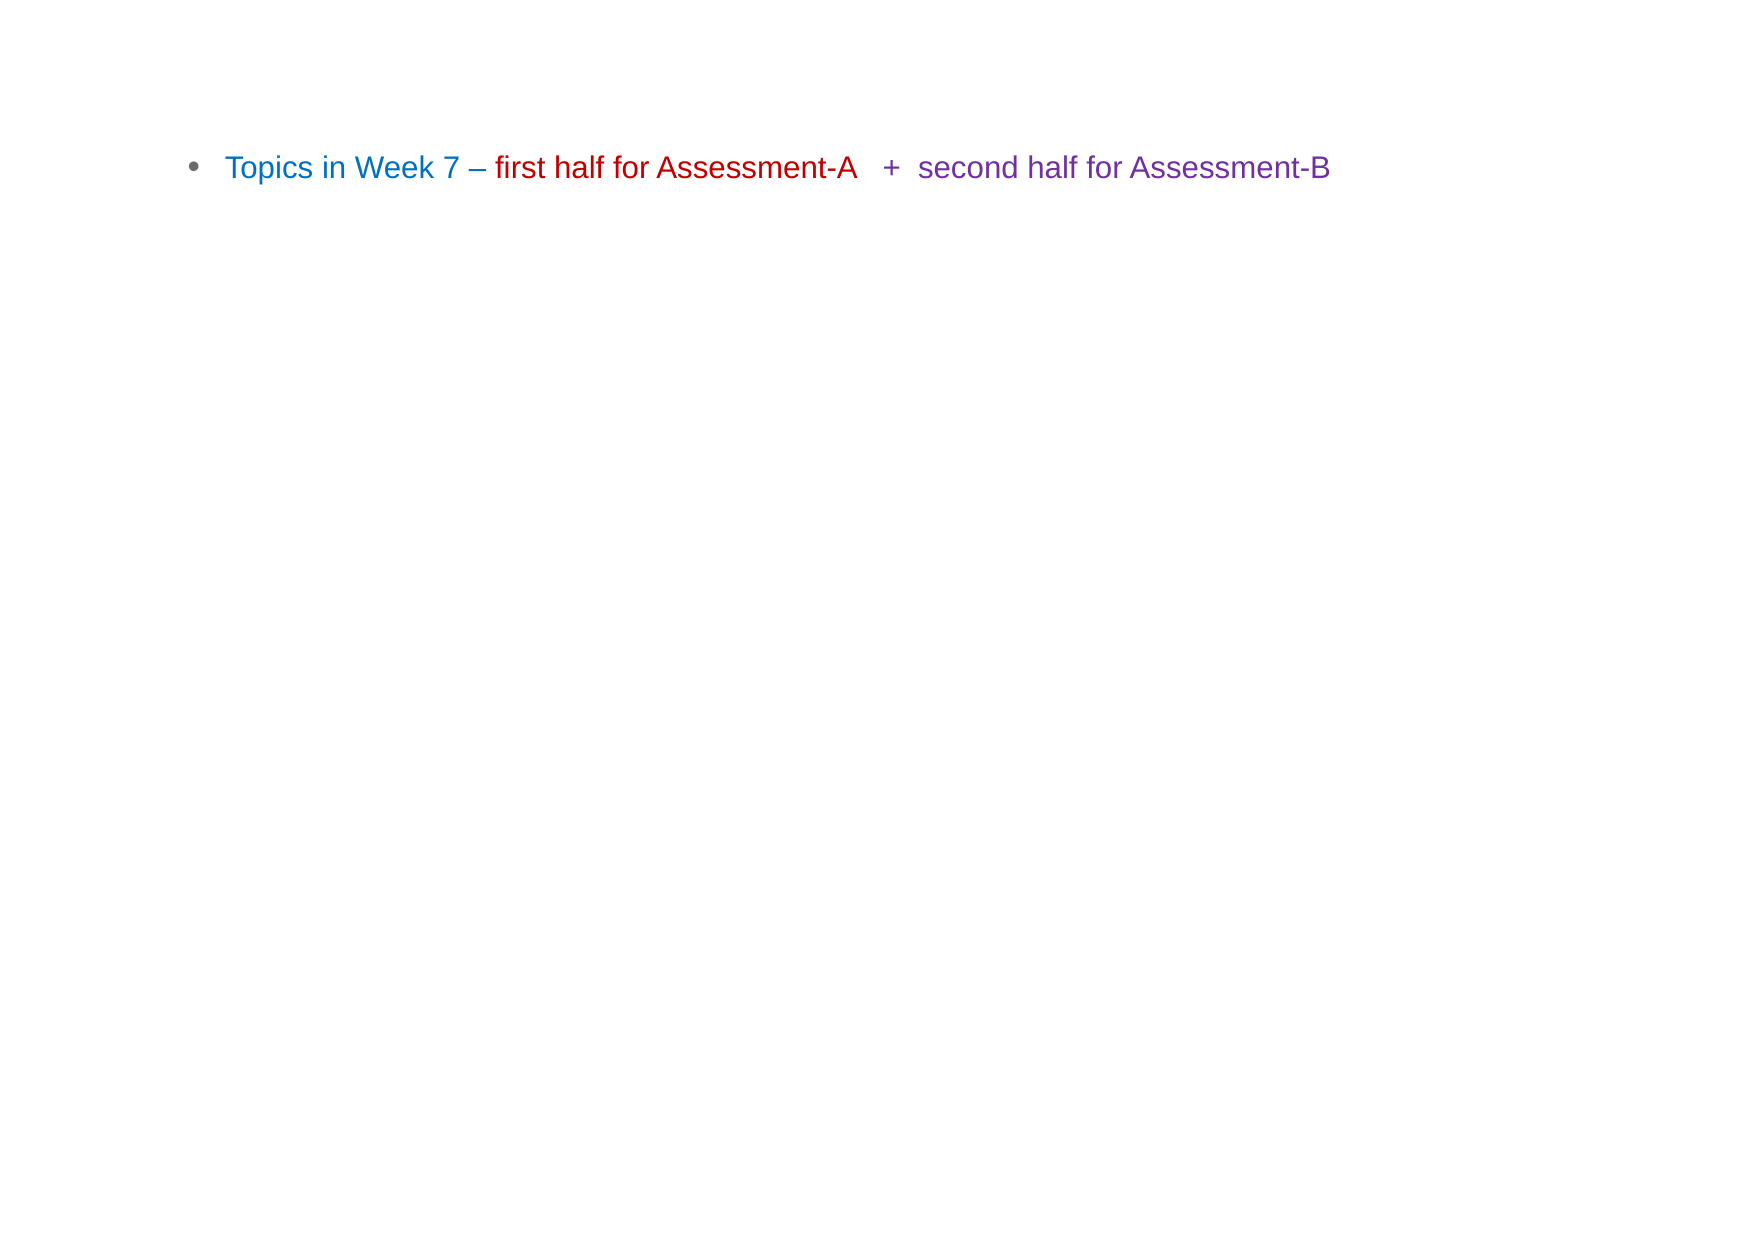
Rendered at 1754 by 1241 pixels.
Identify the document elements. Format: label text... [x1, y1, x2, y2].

list Topics in Week 7 – first half for Assessment-A + second half for Assessment-B [187, 145, 1524, 186]
